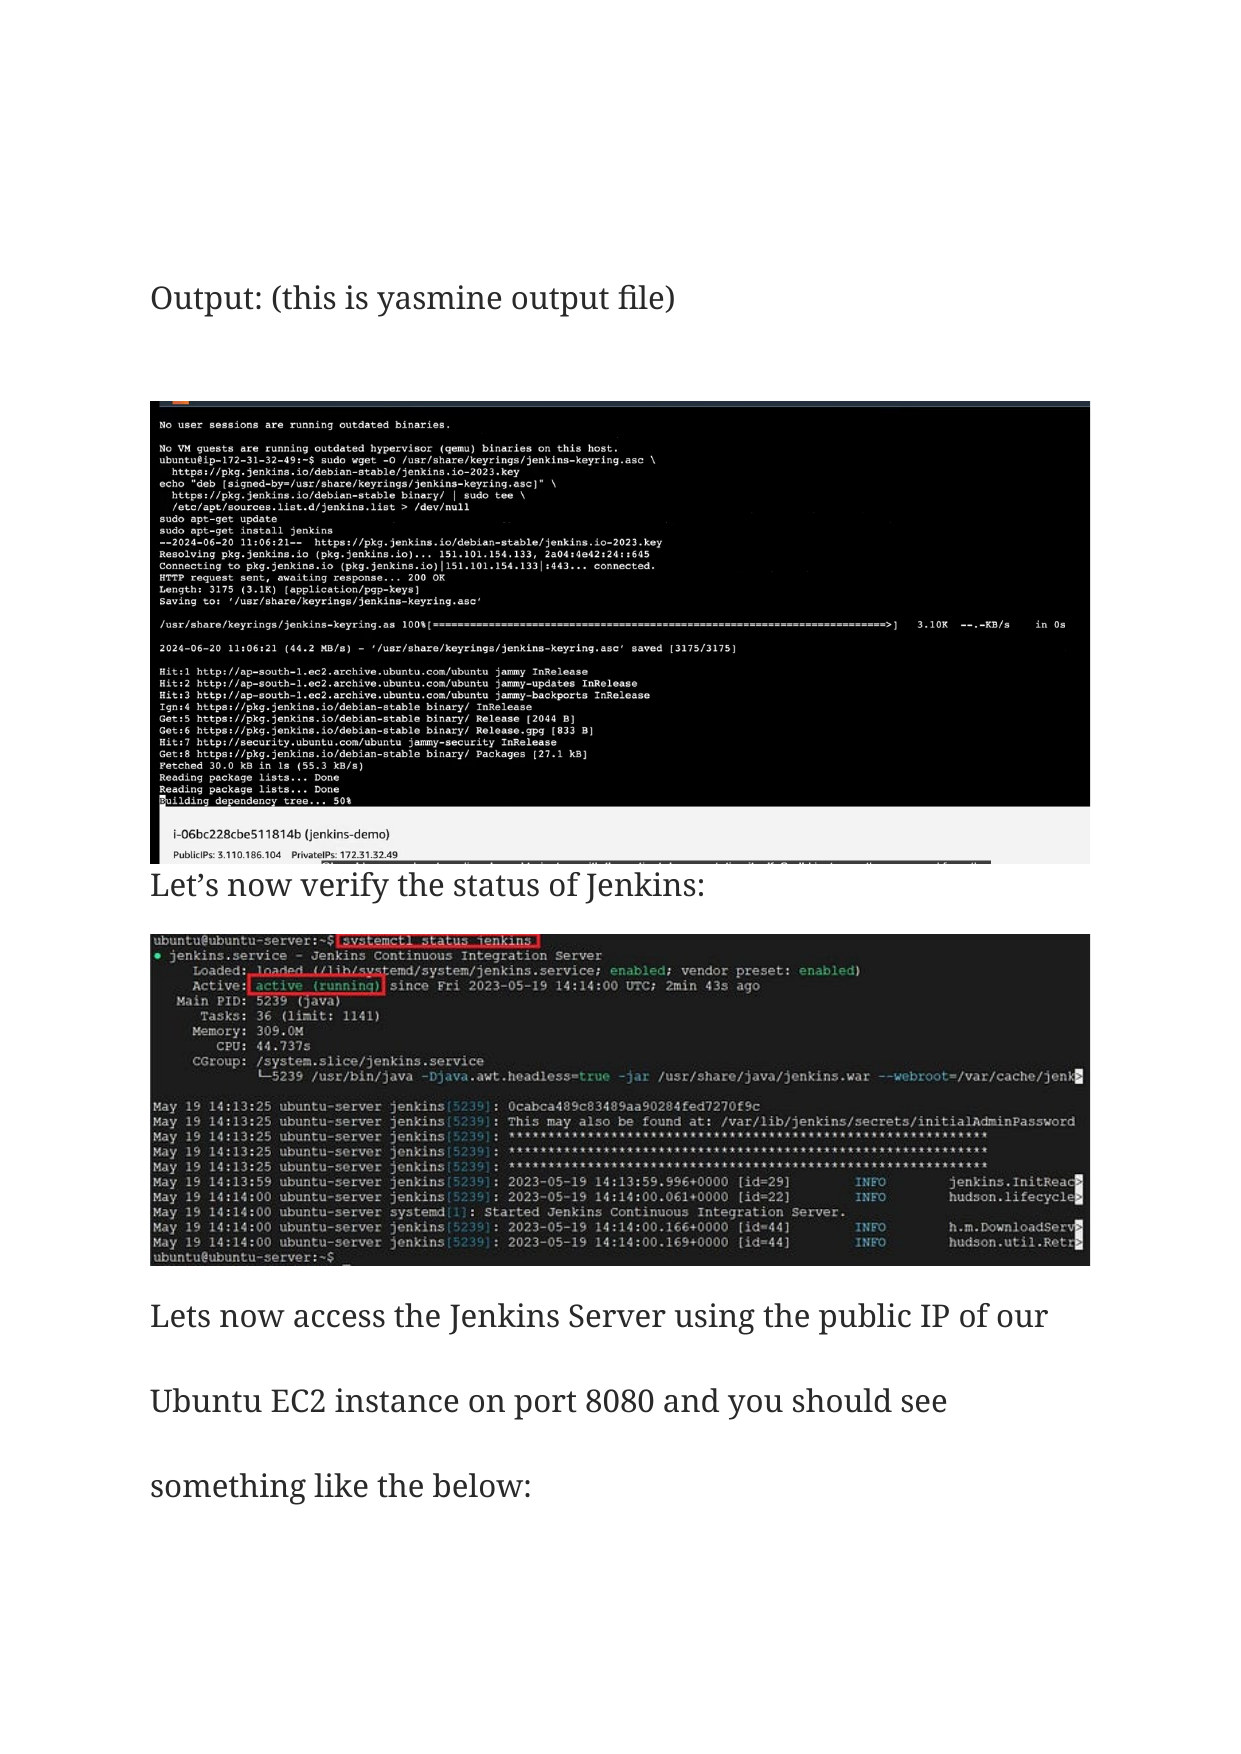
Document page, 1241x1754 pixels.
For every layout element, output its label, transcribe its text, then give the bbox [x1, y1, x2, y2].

picture [150, 401, 1091, 864]
text Output: (this is yasmine output file) [150, 276, 1090, 318]
text Lets now access the Jenkins Server using the public IP of our Ubuntu EC2 instance on port 8080 and you should see something like the below: [150, 1293, 1090, 1507]
picture [150, 934, 1091, 1266]
text Let’s now verify the status of Jenkins: [150, 864, 1090, 934]
